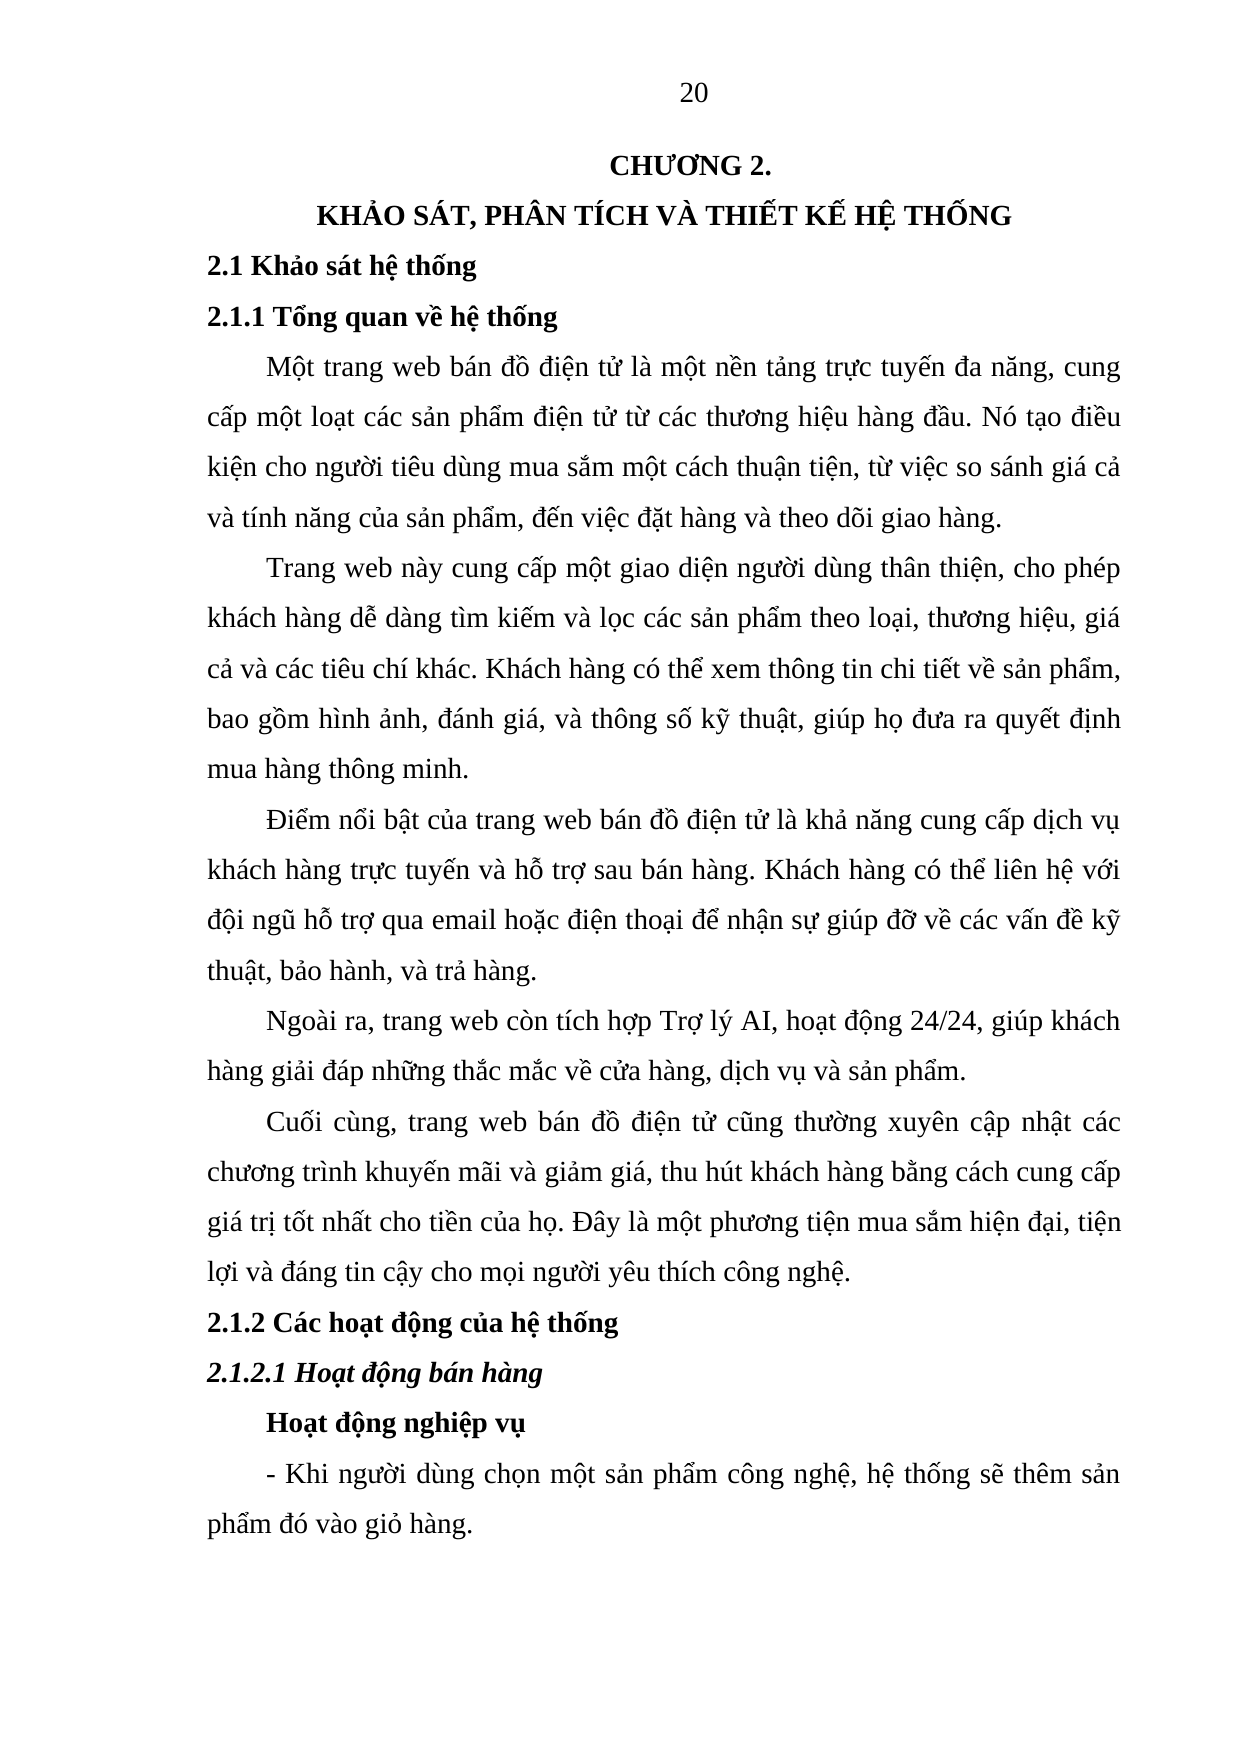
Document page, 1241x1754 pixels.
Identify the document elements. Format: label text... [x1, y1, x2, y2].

text Cuối cùng, trang web bán đồ điện tử cũng thường xuyên cập nhật các chương trình khuyến mãi và giảm giá, thu hút khách hàng bằng cách cung cấp giá trị tốt nhất cho tiền của họ. Đây là một phương tiện mua sắm hiện đại, tiện lợi và đáng tin cậy cho mọi người yêu thích công nghệ. [207, 1104, 1122, 1288]
text Ngoài ra, trang web còn tích hợp Trợ lý AI, hoạt động 24/24, giúp khách hàng giải đáp những thắc mắc về cửa hàng, dịch vụ và sản phẩm. [207, 1003, 1122, 1087]
subtitle 2.1.2.1 Hoạt động bán hàng [207, 1355, 1122, 1389]
text Điểm nổi bật của trang web bán đồ điện tử là khả năng cung cấp dịch vụ khách hàng trực tuyến và hỗ trợ sau bán hàng. Khách hàng có thể liên hệ với đội ngũ hỗ trợ qua email hoặc điện thoại để nhận sự giúp đỡ về các vấn đề kỹ thuật, bảo hành, và trả hàng. [207, 802, 1122, 986]
subtitle KHẢO SÁT, PHÂN TÍCH VÀ THIẾT KẾ HỆ THỐNG [207, 148, 1122, 232]
subtitle Các hoạt động của hệ thống [207, 1305, 1122, 1338]
text Trang web này cung cấp một giao diện người dùng thân thiện, cho phép khách hàng dễ dàng tìm kiếm và lọc các sản phẩm theo loại, thương hiệu, giá cả và các tiêu chí khác. Khách hàng có thể xem thông tin chi tiết về sản phẩm, bao gồm hình ảnh, đánh giá, và thông số kỹ thuật, giúp họ đưa ra quyết định mua hàng thông minh. [207, 550, 1122, 785]
subtitle Tổng quan về hệ thống [207, 299, 1122, 332]
list - Khi người dùng chọn một sản phẩm công nghệ, hệ thống sẽ thêm sản phẩm đó vào giỏ hàng. [207, 1456, 1122, 1540]
list Hoạt động nghiệp vụ [266, 1406, 1122, 1439]
subtitle Khảo sát hệ thống [207, 248, 1122, 282]
text Một trang web bán đồ điện tử là một nền tảng trực tuyến đa năng, cung cấp một loạt các sản phẩm điện tử từ các thương hiệu hàng đầu. Nó tạo điều kiện cho người tiêu dùng mua sắm một cách thuận tiện, từ việc so sánh giá cả và tính năng của sản phẩm, đến việc đặt hàng và theo dõi giao hàng. [207, 349, 1122, 533]
